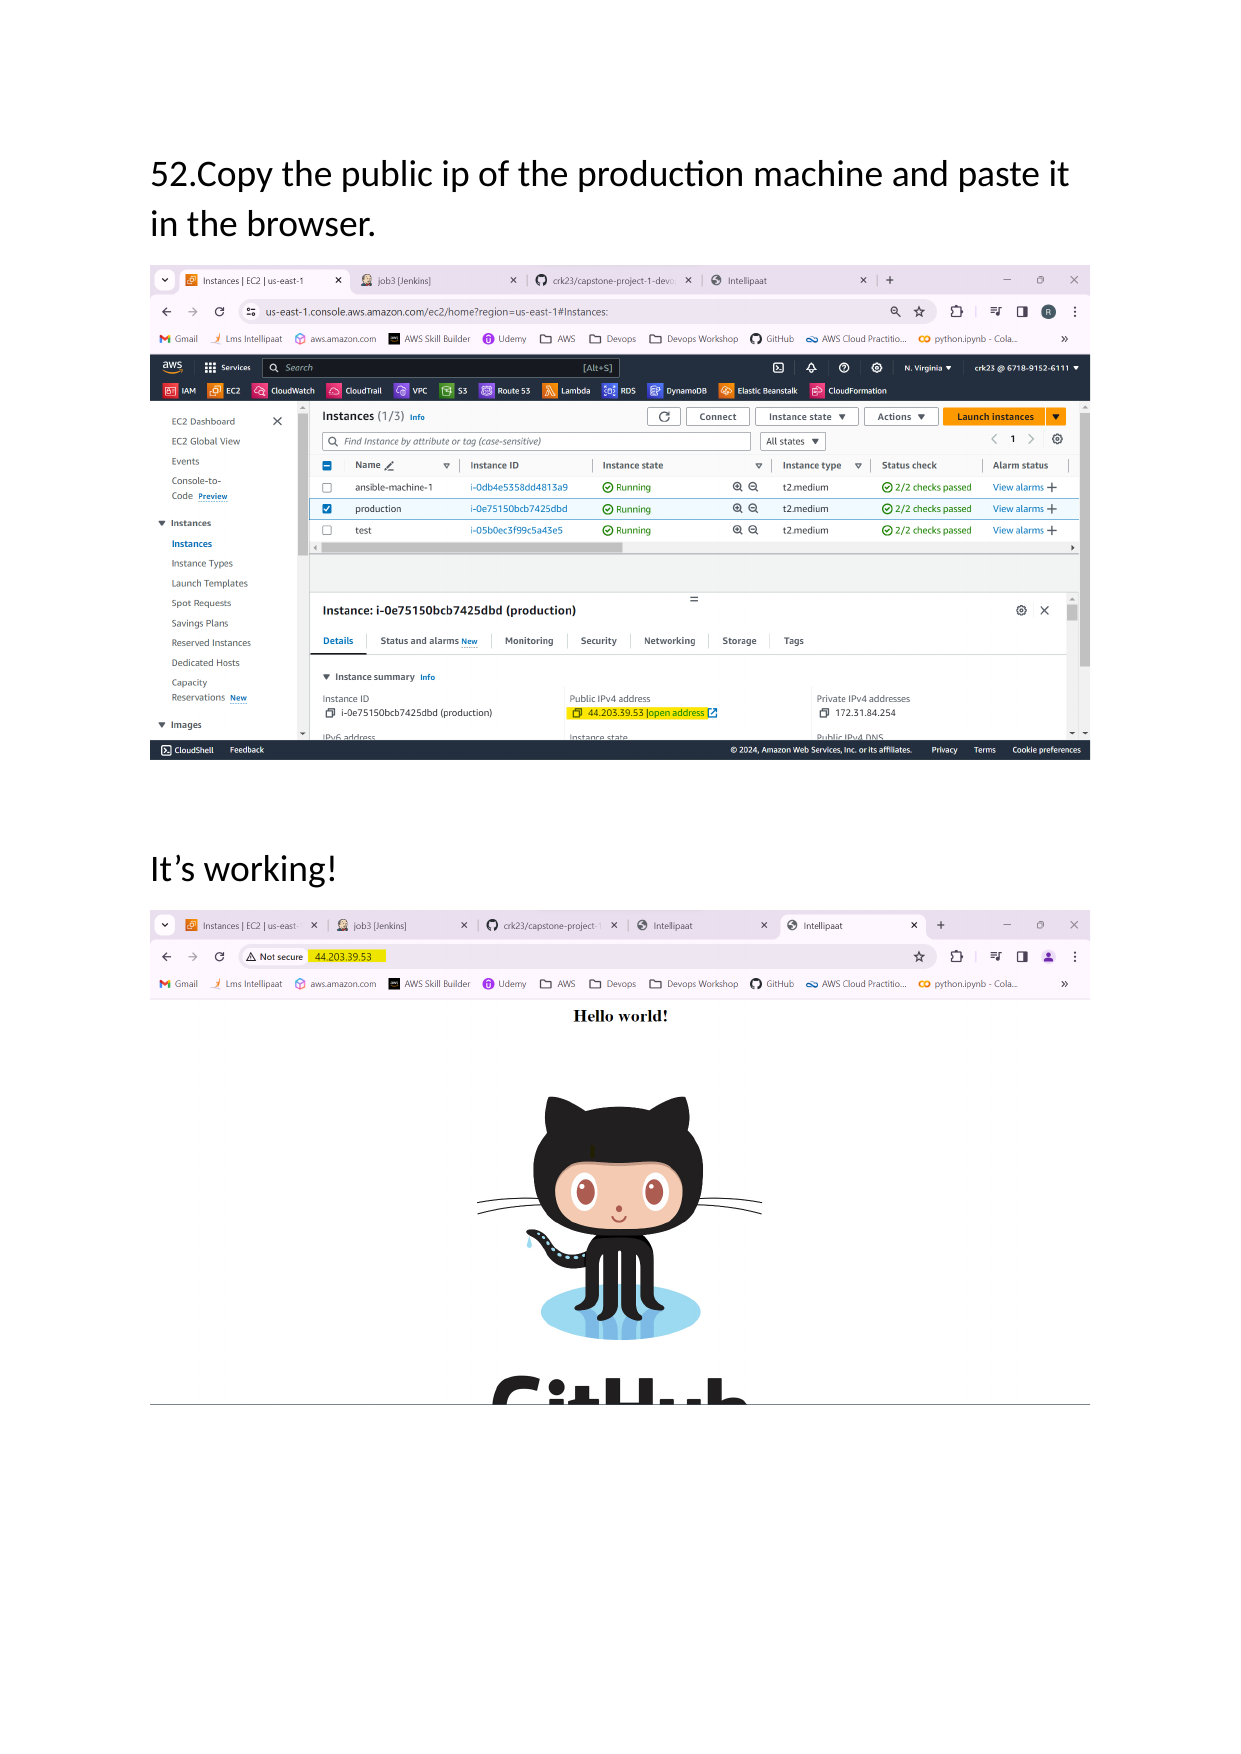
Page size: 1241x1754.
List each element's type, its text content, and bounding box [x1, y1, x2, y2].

picture [150, 265, 1091, 760]
text It’s working! [150, 845, 1090, 891]
picture [150, 910, 1091, 1405]
text 52.Copy the public ip of the production machine and paste it in the browser. [150, 150, 1090, 245]
